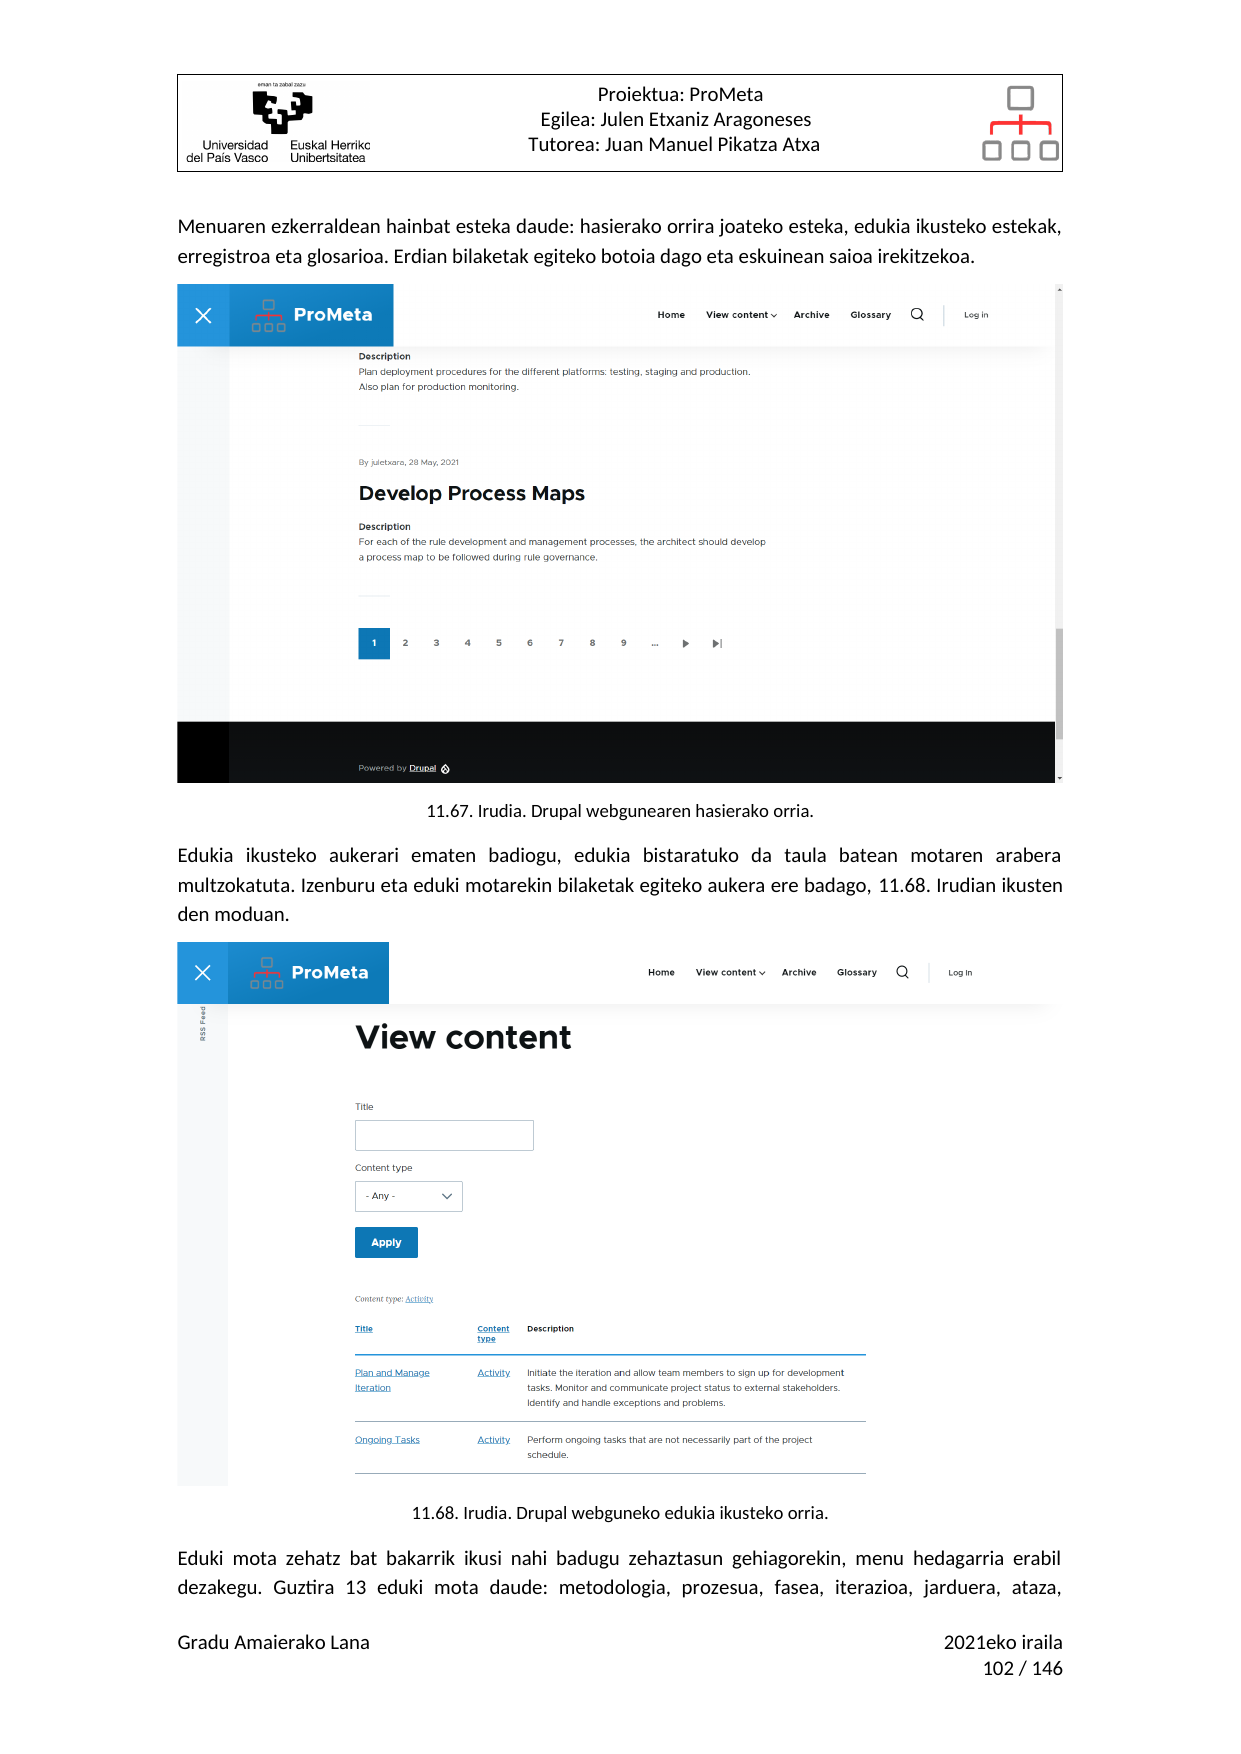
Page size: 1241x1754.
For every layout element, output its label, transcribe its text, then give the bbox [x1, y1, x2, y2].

text Menuaren ezkerraldean hainbat esteka daude: hasierako orrira joateko esteka, edukia ikusteko estekak, erregistroa eta glosarioa. Erdian bilaketak egiteko botoia dago eta eskuinean saioa irekitzekoa. [177, 214, 1063, 268]
picture [177, 284, 1063, 783]
picture [177, 942, 1063, 1486]
picture [978, 80, 1060, 162]
picture [182, 81, 370, 162]
